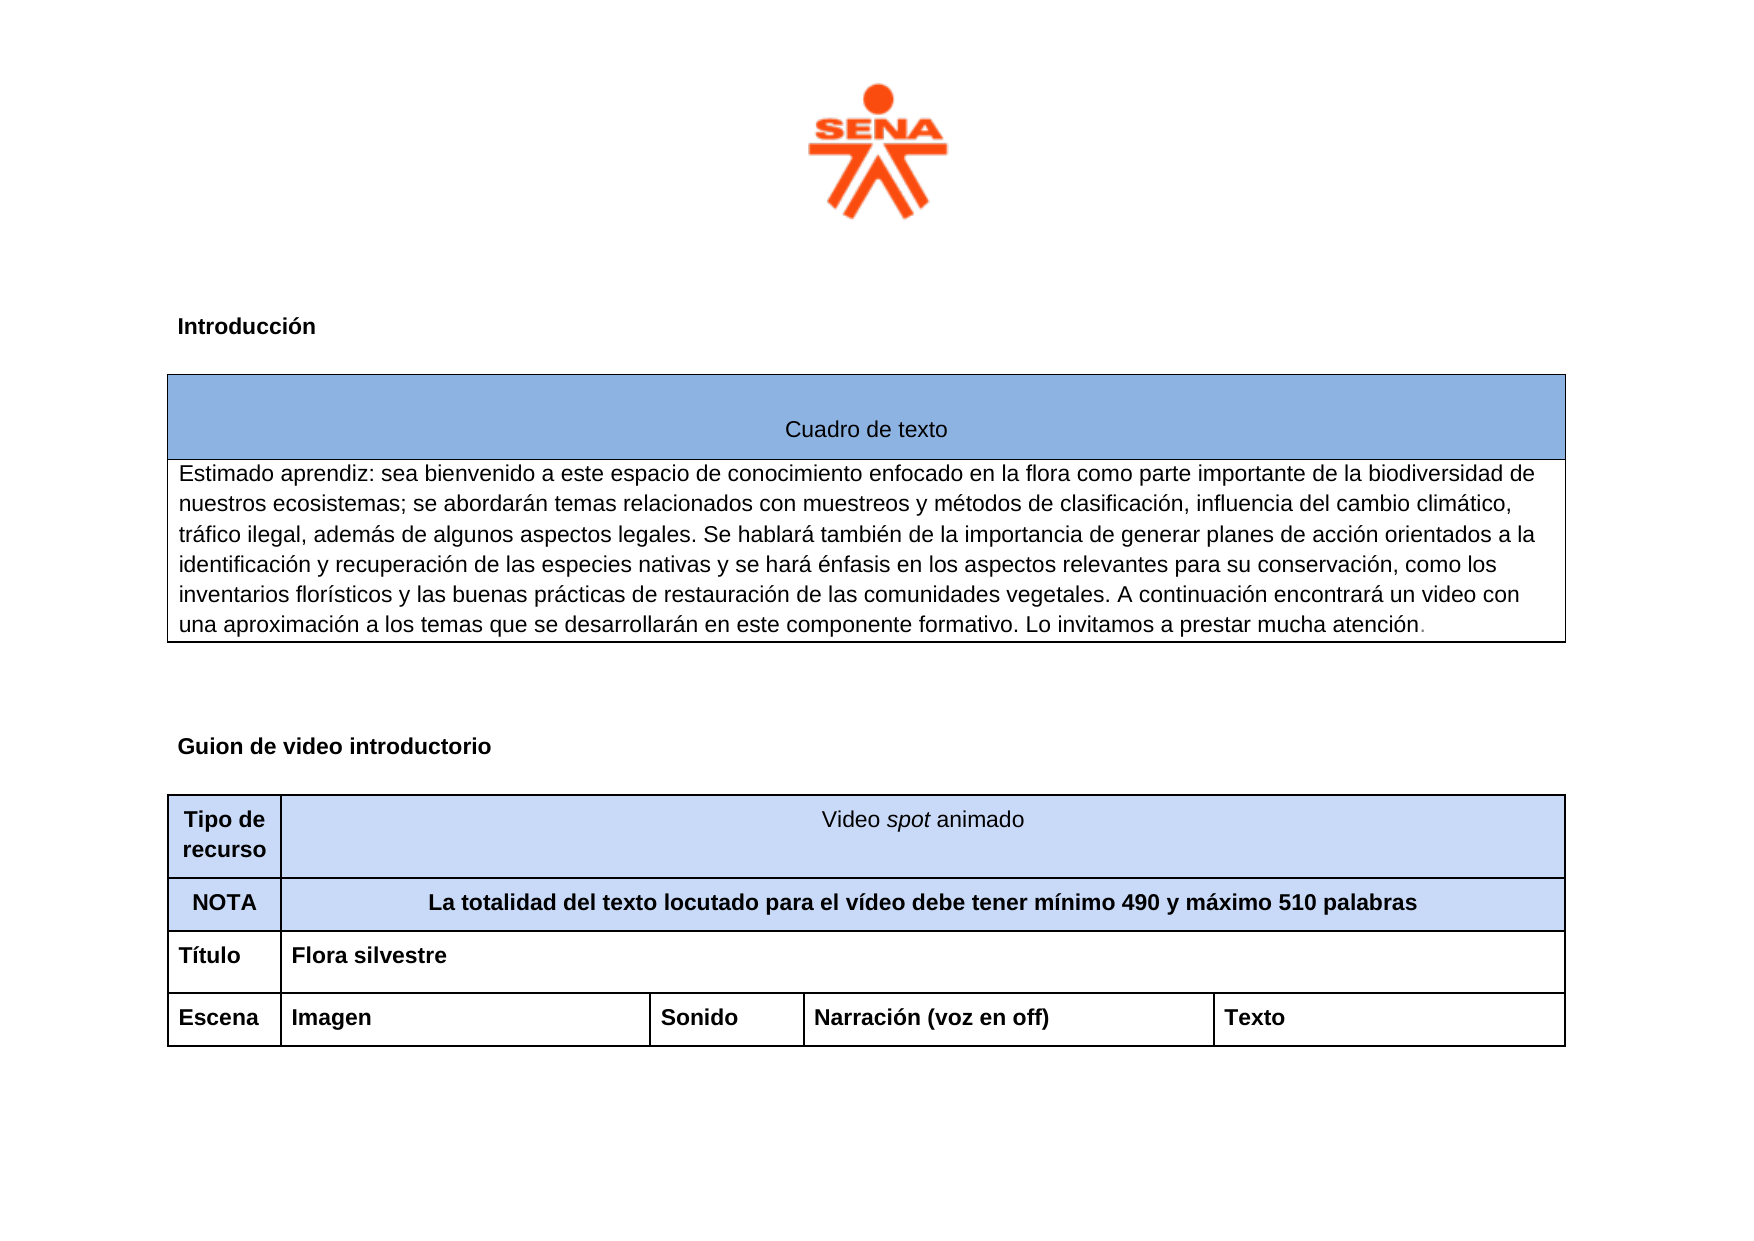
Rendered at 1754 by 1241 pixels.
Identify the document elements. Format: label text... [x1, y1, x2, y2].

table_cell La totalidad del texto locutado para el vídeo debe tener mínimo 490 y máximo 510 palabras [282, 879, 1564, 930]
table_cell Texto [1215, 994, 1564, 1045]
table_cell Narración (voz en off) [805, 994, 1213, 1045]
table_cell Estimado aprendiz: sea bienvenido a este espacio de conocimiento enfocado en la flora como parte importante de la biodiversidad de nuestros ecosistemas; se abordarán temas relacionados con muestreos y métodos de clasificación, influencia del cambio climático, tráfico ilegal, además de algunos aspectos legales. Se hablará también de la importancia de generar planes de acción orientados a la identificación y recuperación de las especies nativas y se hará énfasis en los aspectos relevantes para su conservación, como los inventarios florísticos y las buenas prácticas de restauración de las comunidades vegetales. A continuación encontrará un video con una aproximación a los temas que se desarrollarán en este componente formativo. Lo invitamos a prestar mucha atención. [168, 460, 1565, 641]
table_cell Escena [169, 994, 280, 1045]
table_cell NOTA [169, 879, 280, 930]
table_cell Título [169, 932, 280, 992]
table_cell Sonido [651, 994, 803, 1045]
table_cell Flora silvestre [282, 932, 1564, 992]
text Guion de video introductorio [177, 733, 1577, 759]
table_header Video spot animado [282, 796, 1564, 877]
table_header Cuadro de texto [168, 375, 1565, 459]
text Introducción [177, 313, 1577, 340]
table_cell Imagen [282, 994, 649, 1045]
picture [796, 75, 958, 227]
table_header Tipo de recurso [169, 796, 280, 877]
